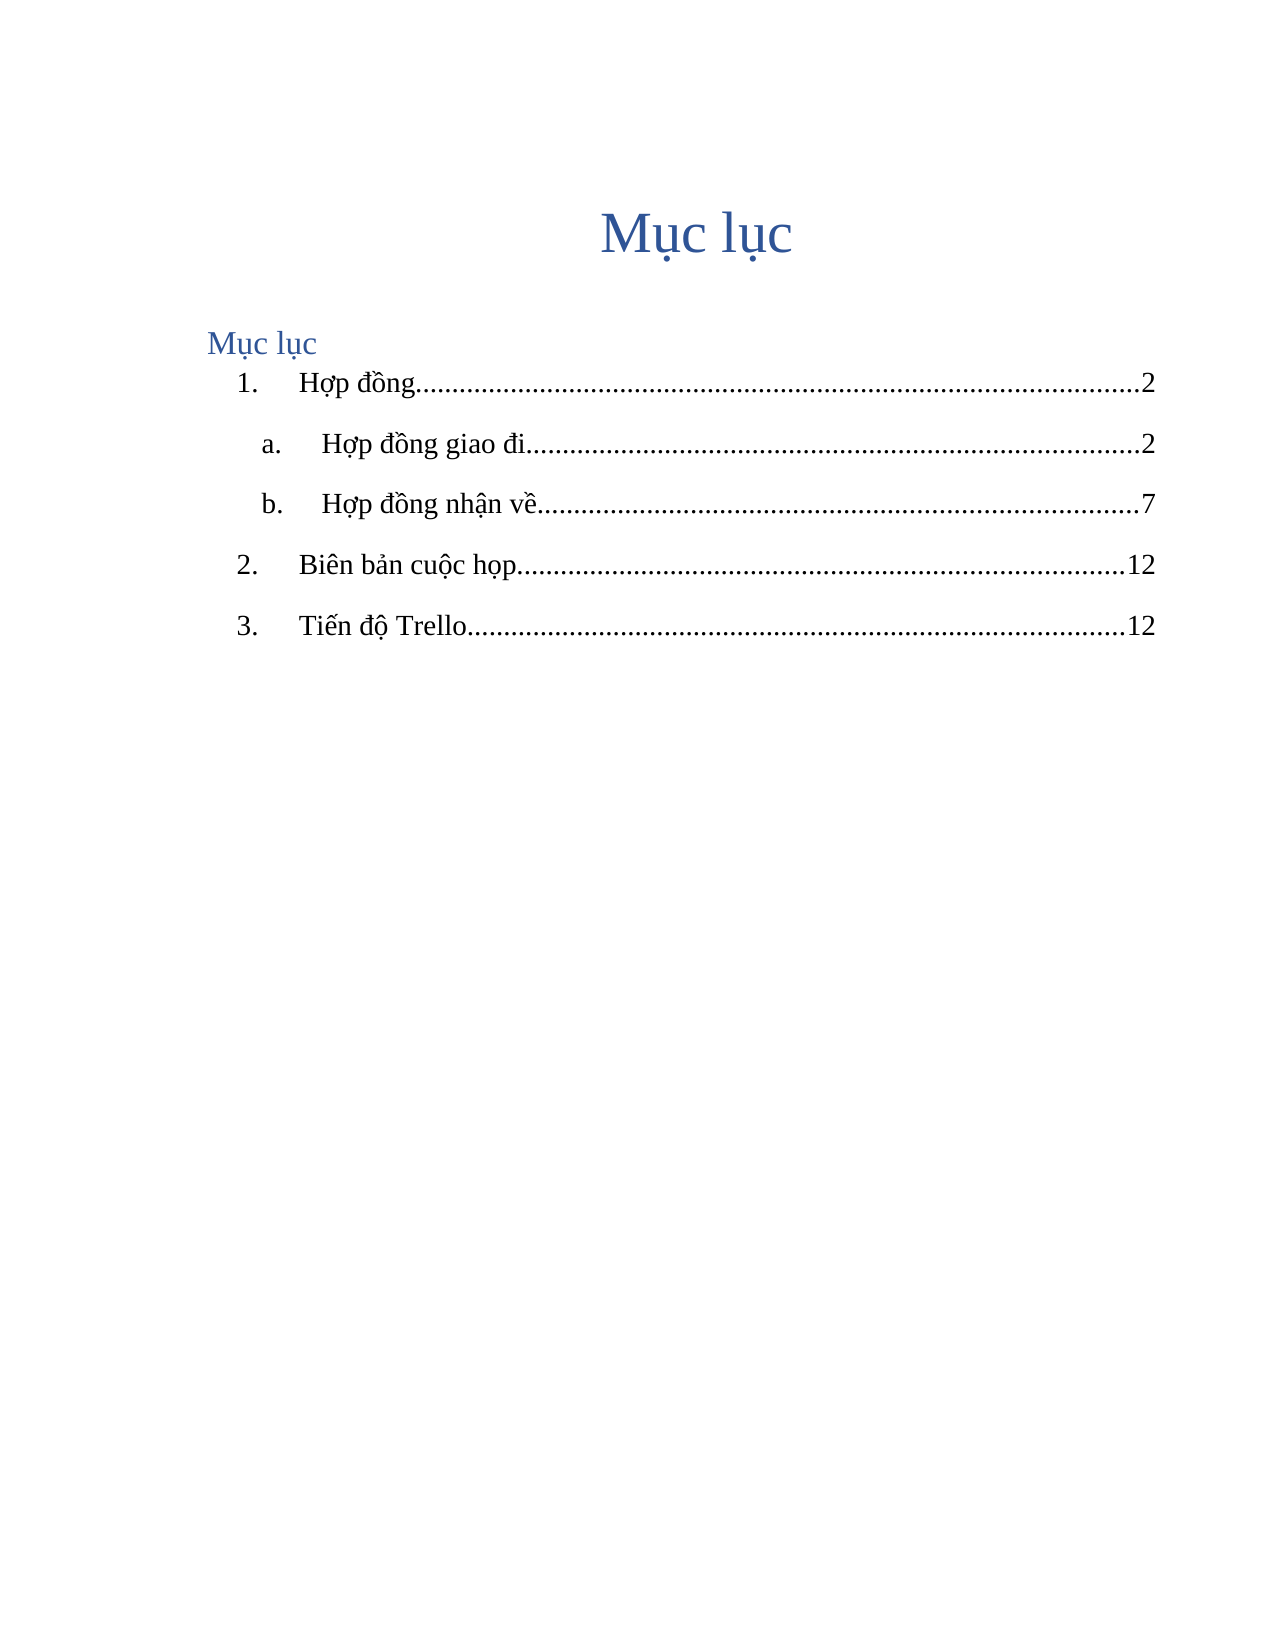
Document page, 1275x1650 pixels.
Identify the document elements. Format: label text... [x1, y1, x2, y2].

text Mục lục [207, 198, 1157, 265]
